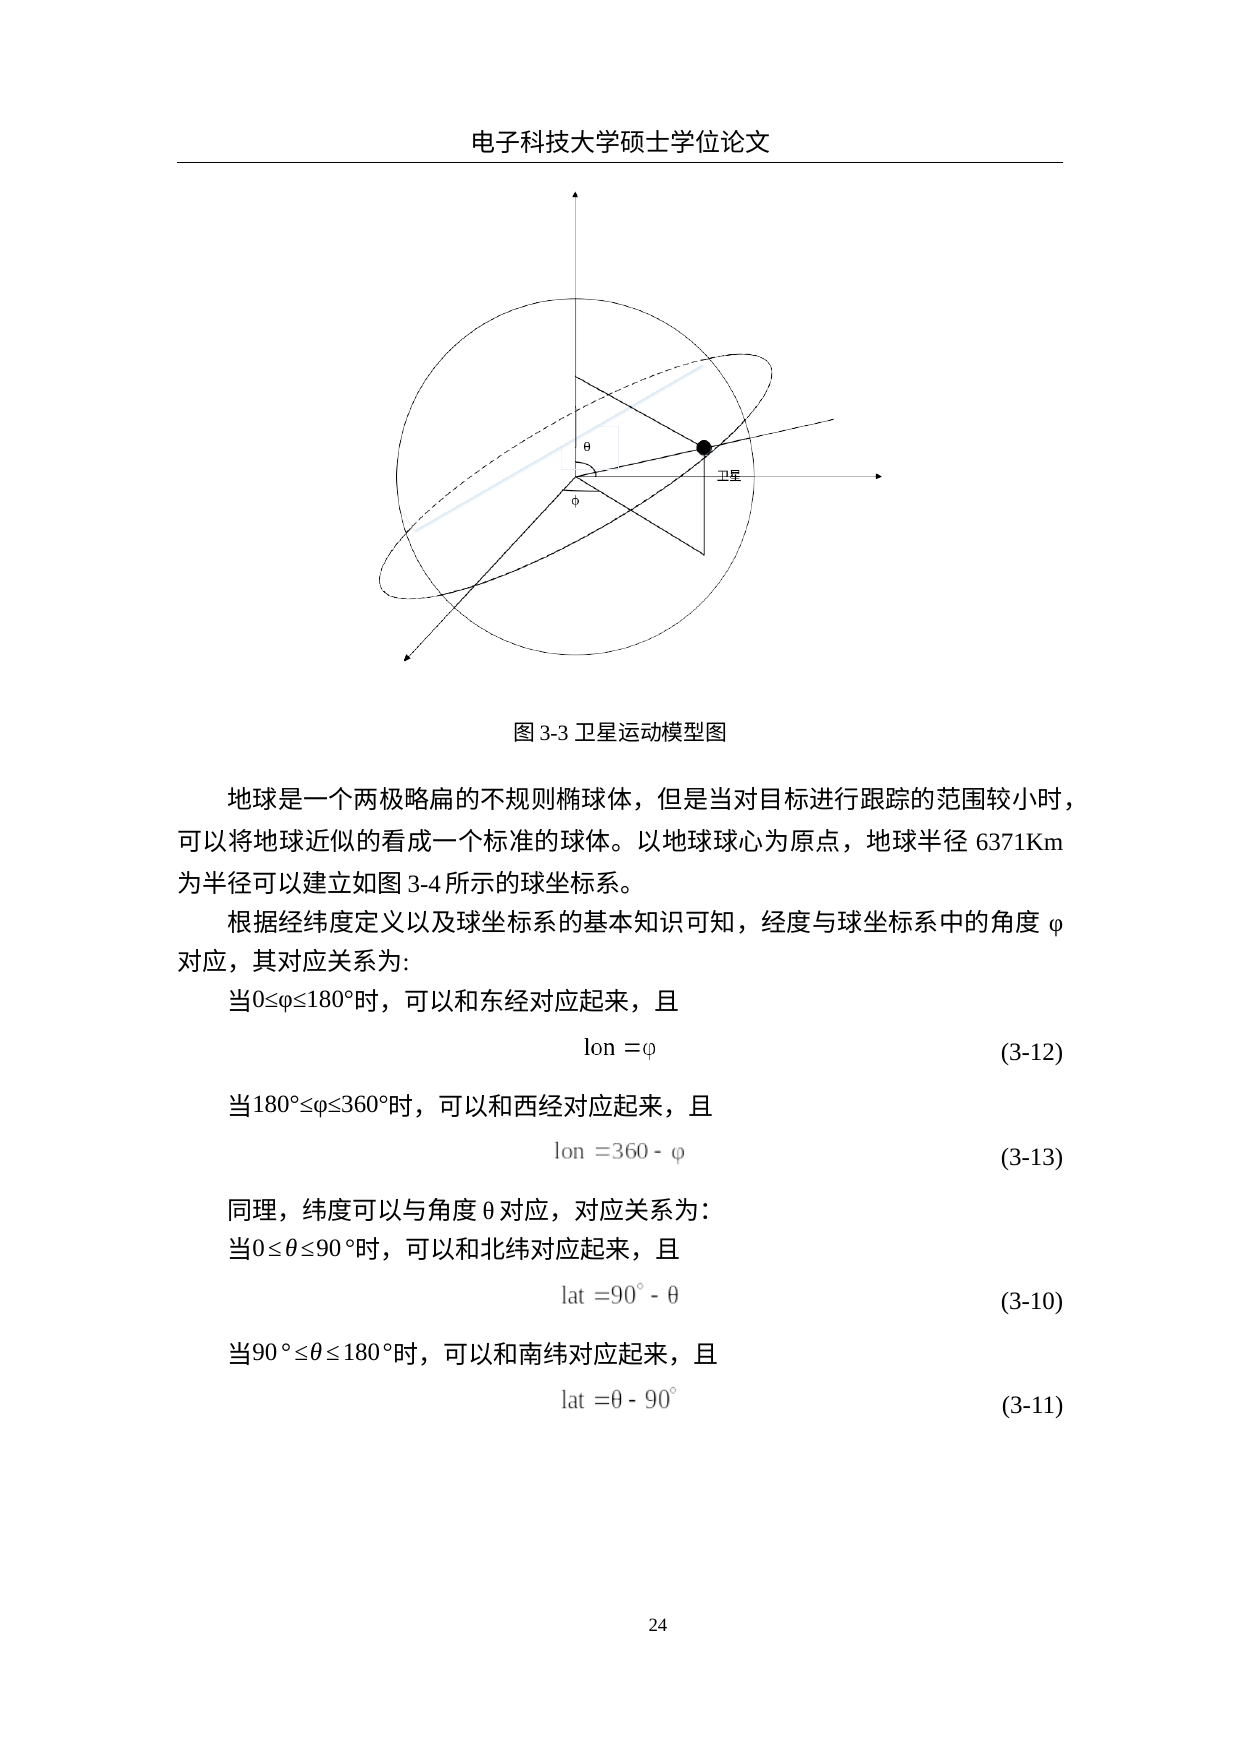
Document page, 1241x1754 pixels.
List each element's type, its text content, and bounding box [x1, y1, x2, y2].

text 根据经纬度定义以及球坐标系的基本知识可知，经度与球坐标系中的角度φ对应，其对应关系为: [177, 901, 1063, 980]
text 地球是一个两极略扁的不规则椭球体，但是当对目标进行跟踪的范围较小时，可以将地球近似的看成一个标准的球体。以地球球心为原点，地球半径6371Km为半径可以建立如图3-4所示的球坐标系。 [177, 776, 1063, 901]
text (3-10) [177, 1281, 1063, 1320]
text 当时，可以和南纬对应起来，且 [177, 1333, 1063, 1372]
text 图3-3 卫星运动模型图 [177, 711, 1063, 751]
text 当时，可以和北纬对应起来，且 [177, 1228, 1063, 1268]
text 当时，可以和东经对应起来，且 [177, 980, 1063, 1019]
text (3-11) [177, 1385, 1063, 1424]
text (3-12) [177, 1032, 1063, 1072]
text 同理，纬度可以与角度θ对应，对应关系为： [177, 1189, 1063, 1228]
text (3-13) [177, 1136, 1063, 1176]
text 当时，可以和西经对应起来，且 [177, 1084, 1063, 1124]
